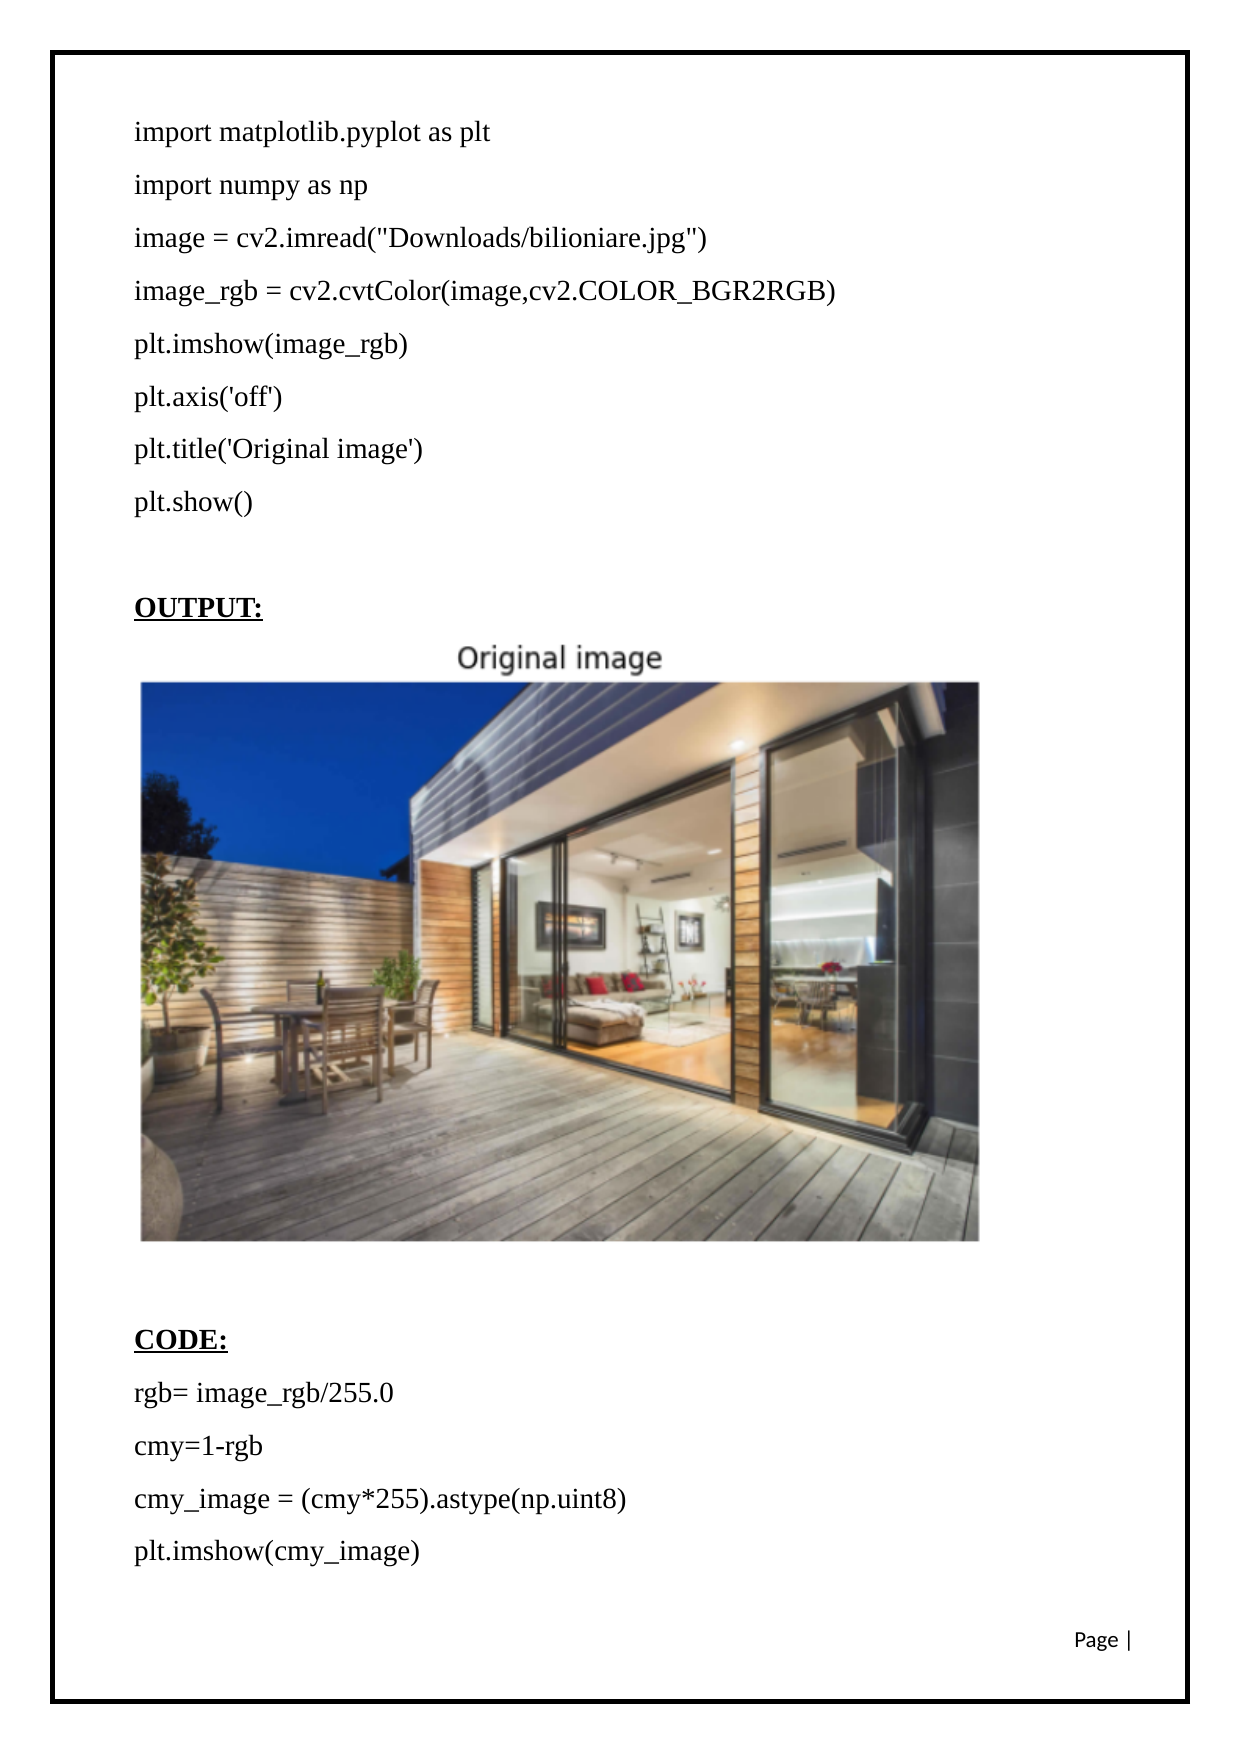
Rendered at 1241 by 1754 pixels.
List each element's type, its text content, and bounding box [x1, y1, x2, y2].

picture [133, 642, 983, 1251]
text plt.title('Original image') [134, 431, 1166, 465]
text plt.imshow(image_rgb) [134, 326, 1166, 359]
text OUTPUT: [134, 590, 1166, 623]
text import numpy as np [134, 167, 1166, 201]
text rgb= image_rgb/255.0 [134, 1375, 1166, 1409]
text plt.axis('off') [134, 379, 1166, 412]
text image = cv2.imread("Downloads/bilioniare.jpg") [134, 220, 1166, 254]
text image_rgb = cv2.cvtColor(image,cv2.COLOR_BGR2RGB) [134, 273, 1166, 307]
text cmy_image = (cmy*255).astype(np.uint8) [134, 1481, 1166, 1514]
text plt.imshow(cmy_image) [134, 1533, 1166, 1567]
text plt.show() [134, 484, 1166, 518]
text import matplotlib.pyplot as plt [134, 114, 1166, 148]
text cmy=1-rgb [134, 1428, 1166, 1461]
text CODE: [134, 1322, 1166, 1356]
